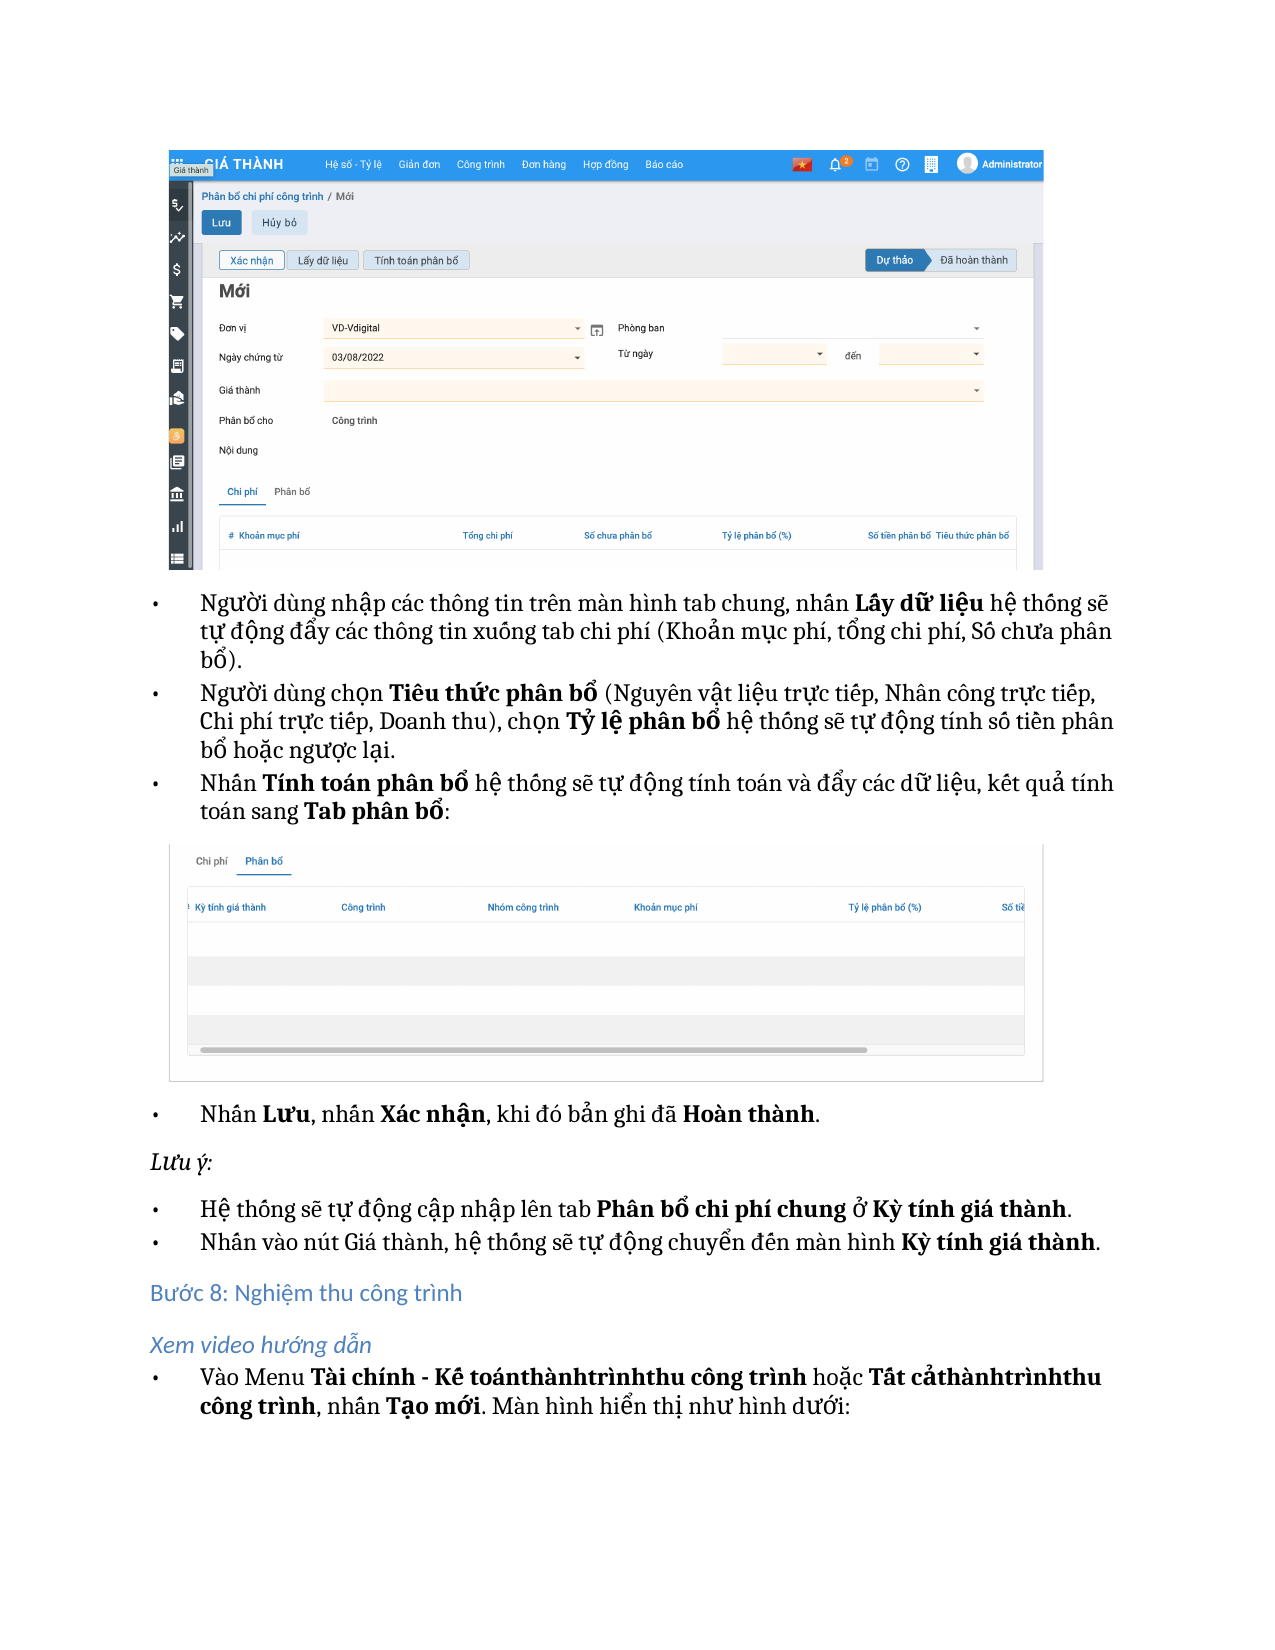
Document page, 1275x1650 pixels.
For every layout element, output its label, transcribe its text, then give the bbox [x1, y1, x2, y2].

list Người dùng chọn Tiêu thức phân bổ (Nguyên vật liệu trực tiếp, Nhân công trực tiếp, Chi phí trực tiếp, Doanh thu), chọn Tỷ lệ phân bổ hệ thống sẽ tự động tính số tiền phân bổ hoặc ngược lại. [150, 678, 1125, 765]
picture [168, 844, 1044, 1082]
list Hệ thống sẽ tự động cập nhập lên tab Phân bổ chi phí chung ở Kỳ tính giá thành. [150, 1195, 1125, 1224]
list Người dùng nhập các thông tin trên màn hình tab chung, nhấn Lấy dữ liệu hệ thống sẽ tự động đẩy các thông tin xuống tab chi phí (Khoản mục phí, tổng chi phí, Số chưa phân bổ). [150, 588, 1125, 675]
text Lưu ý: [150, 1148, 1125, 1177]
list Vào Menu Tài chính - Kế toánthànhtrìnhthu công trình hoặc Tất cảthànhtrìnhthu công trình, nhấn Tạo mới. Màn hình hiển thị như hình dưới: [150, 1363, 1125, 1421]
subtitle Xem video hướng dẫn [150, 1329, 1125, 1359]
list Nhấn vào nút Giá thành, hệ thống sẽ tự động chuyển đến màn hình Kỳ tính giá thành. [150, 1228, 1125, 1257]
subtitle Bước 8: Nghiệm thu công trình [150, 1277, 1125, 1308]
list Nhấn Tính toán phân bổ hệ thống sẽ tự động tính toán và đẩy các dữ liệu, kết quả tính toán sang Tab phân bổ: [150, 768, 1125, 826]
picture [168, 150, 1044, 570]
list Nhấn Lưu, nhấn Xác nhận, khi đó bản ghi đã Hoàn thành. [150, 1100, 1125, 1129]
